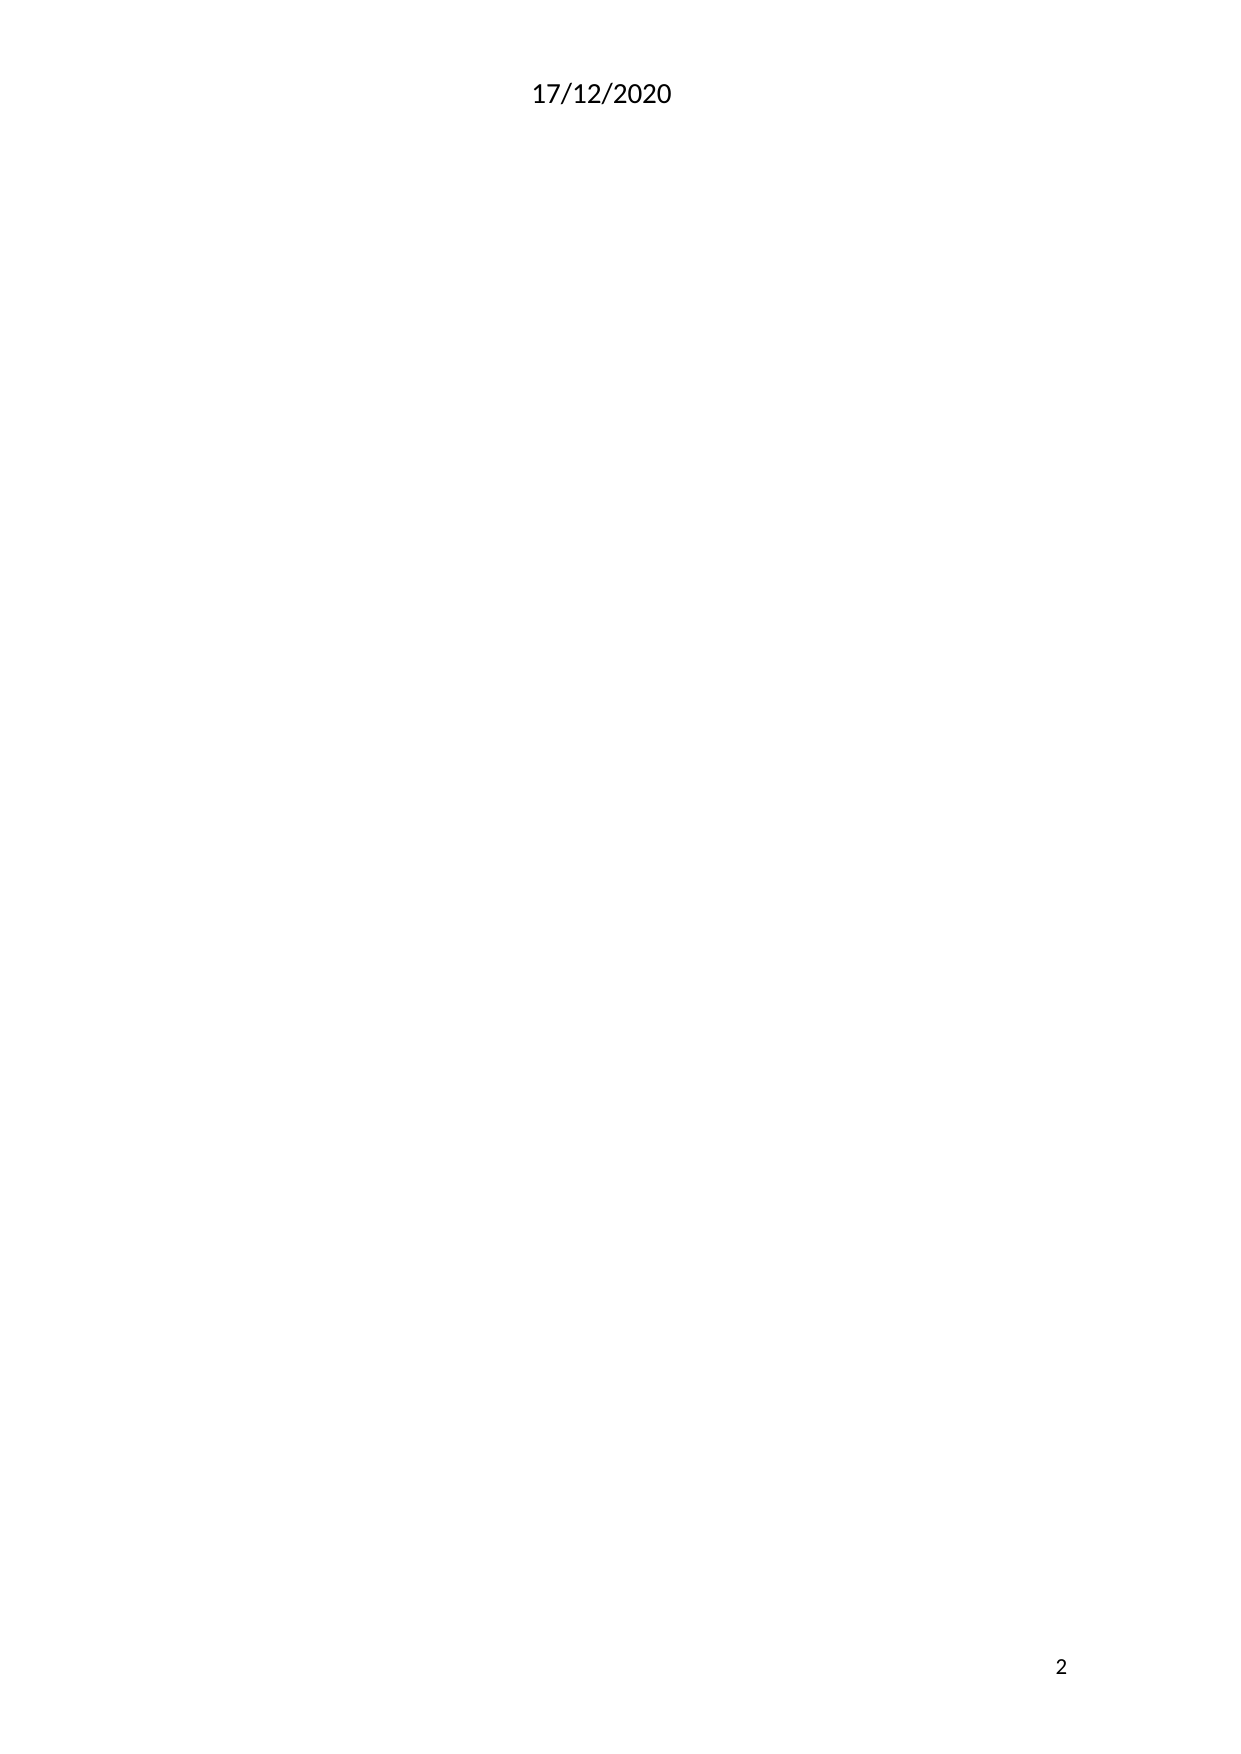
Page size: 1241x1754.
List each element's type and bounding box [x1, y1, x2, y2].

text [465, 75, 737, 111]
